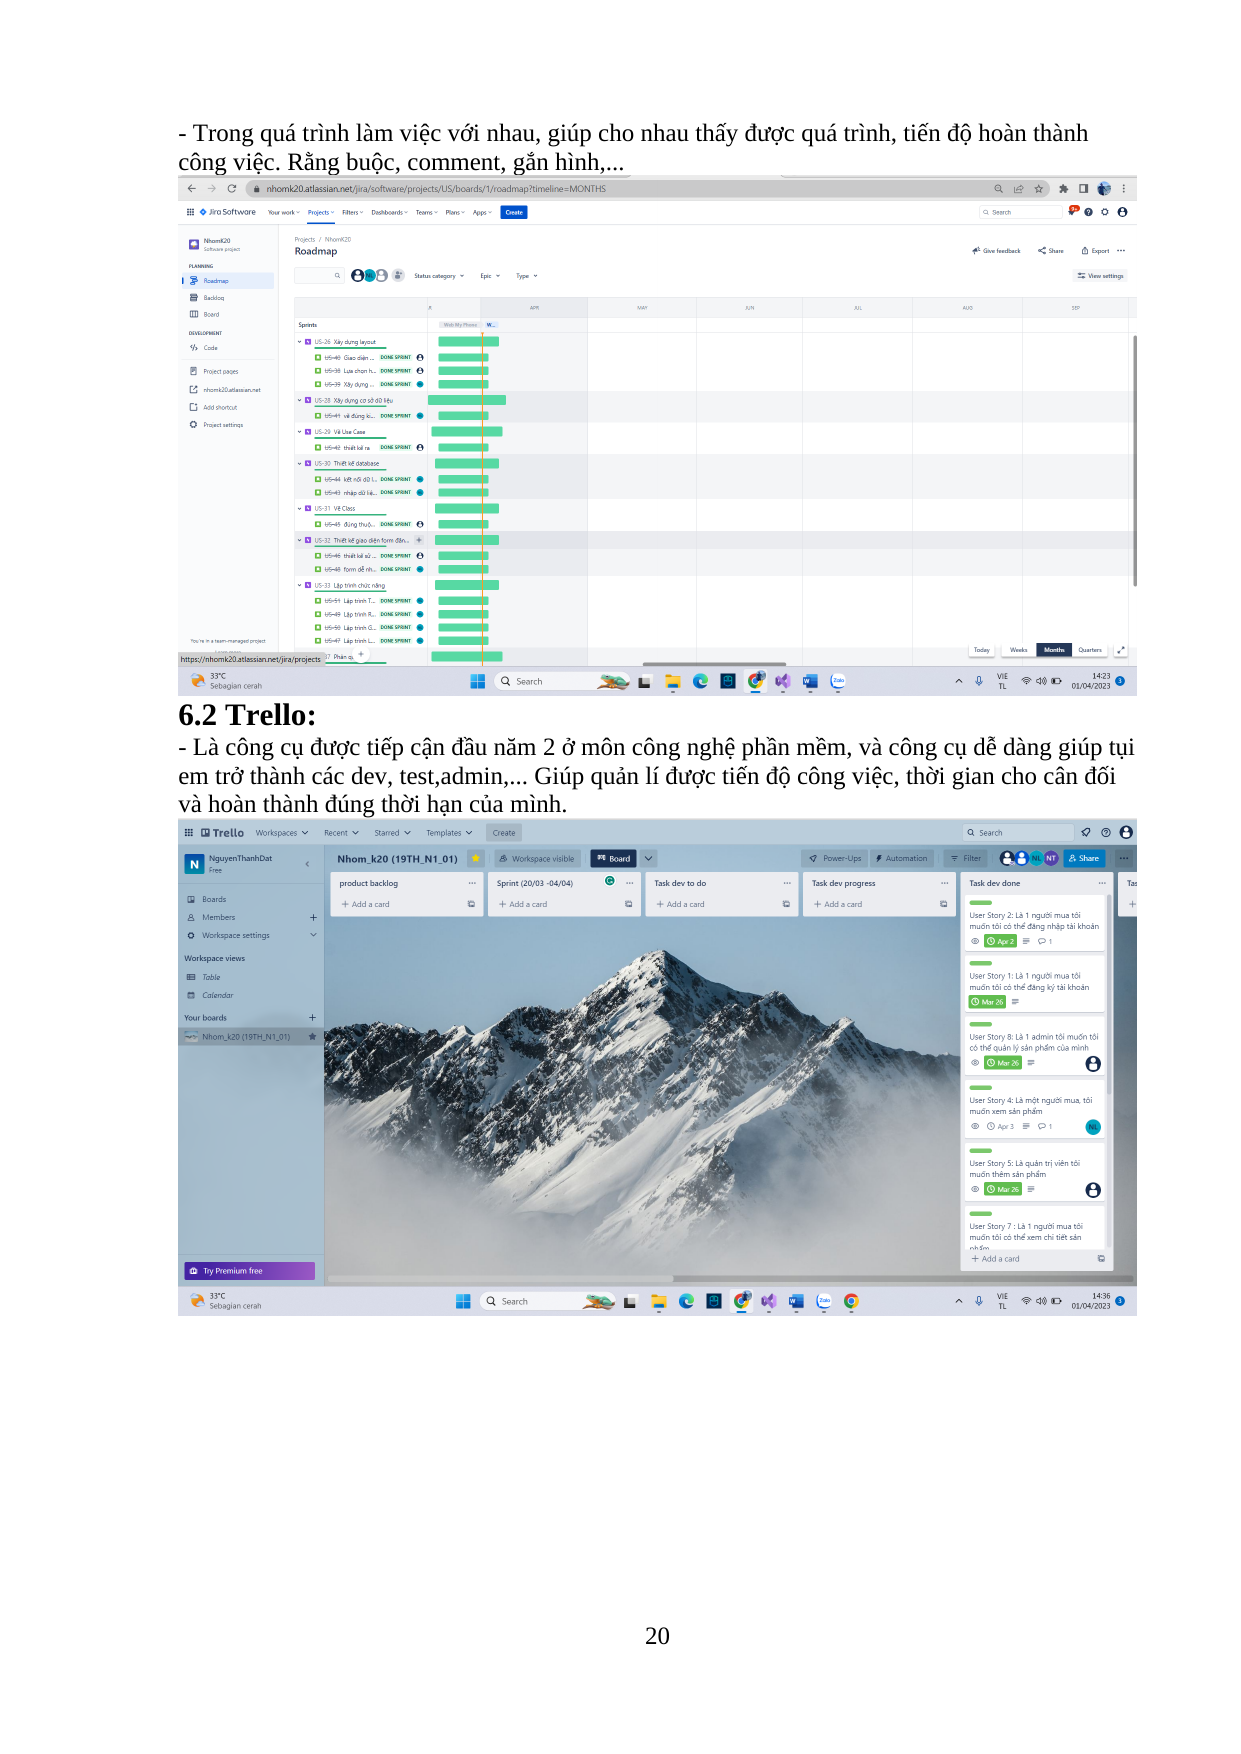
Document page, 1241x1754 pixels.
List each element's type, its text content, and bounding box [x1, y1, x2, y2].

text - Là công cụ được tiếp cận đầu năm 2 ở môn công nghệ phần mềm, và công cụ dễ dàng giúp tụi em trở thành các dev, test,admin,... Giúp quản lí được tiến độ công việc, thời gian cho cân đối và hoàn thành đúng thời hạn của mình. [178, 732, 1137, 818]
text - Trong quá trình làm việc với nhau, giúp cho nhau thấy được quá trình, tiến độ hoàn thành công việc. Rằng buộc, comment, gắn hình,... [178, 118, 1137, 175]
text 6.2 Trello: [178, 696, 1137, 732]
picture [178, 175, 1137, 696]
picture [178, 818, 1137, 1316]
